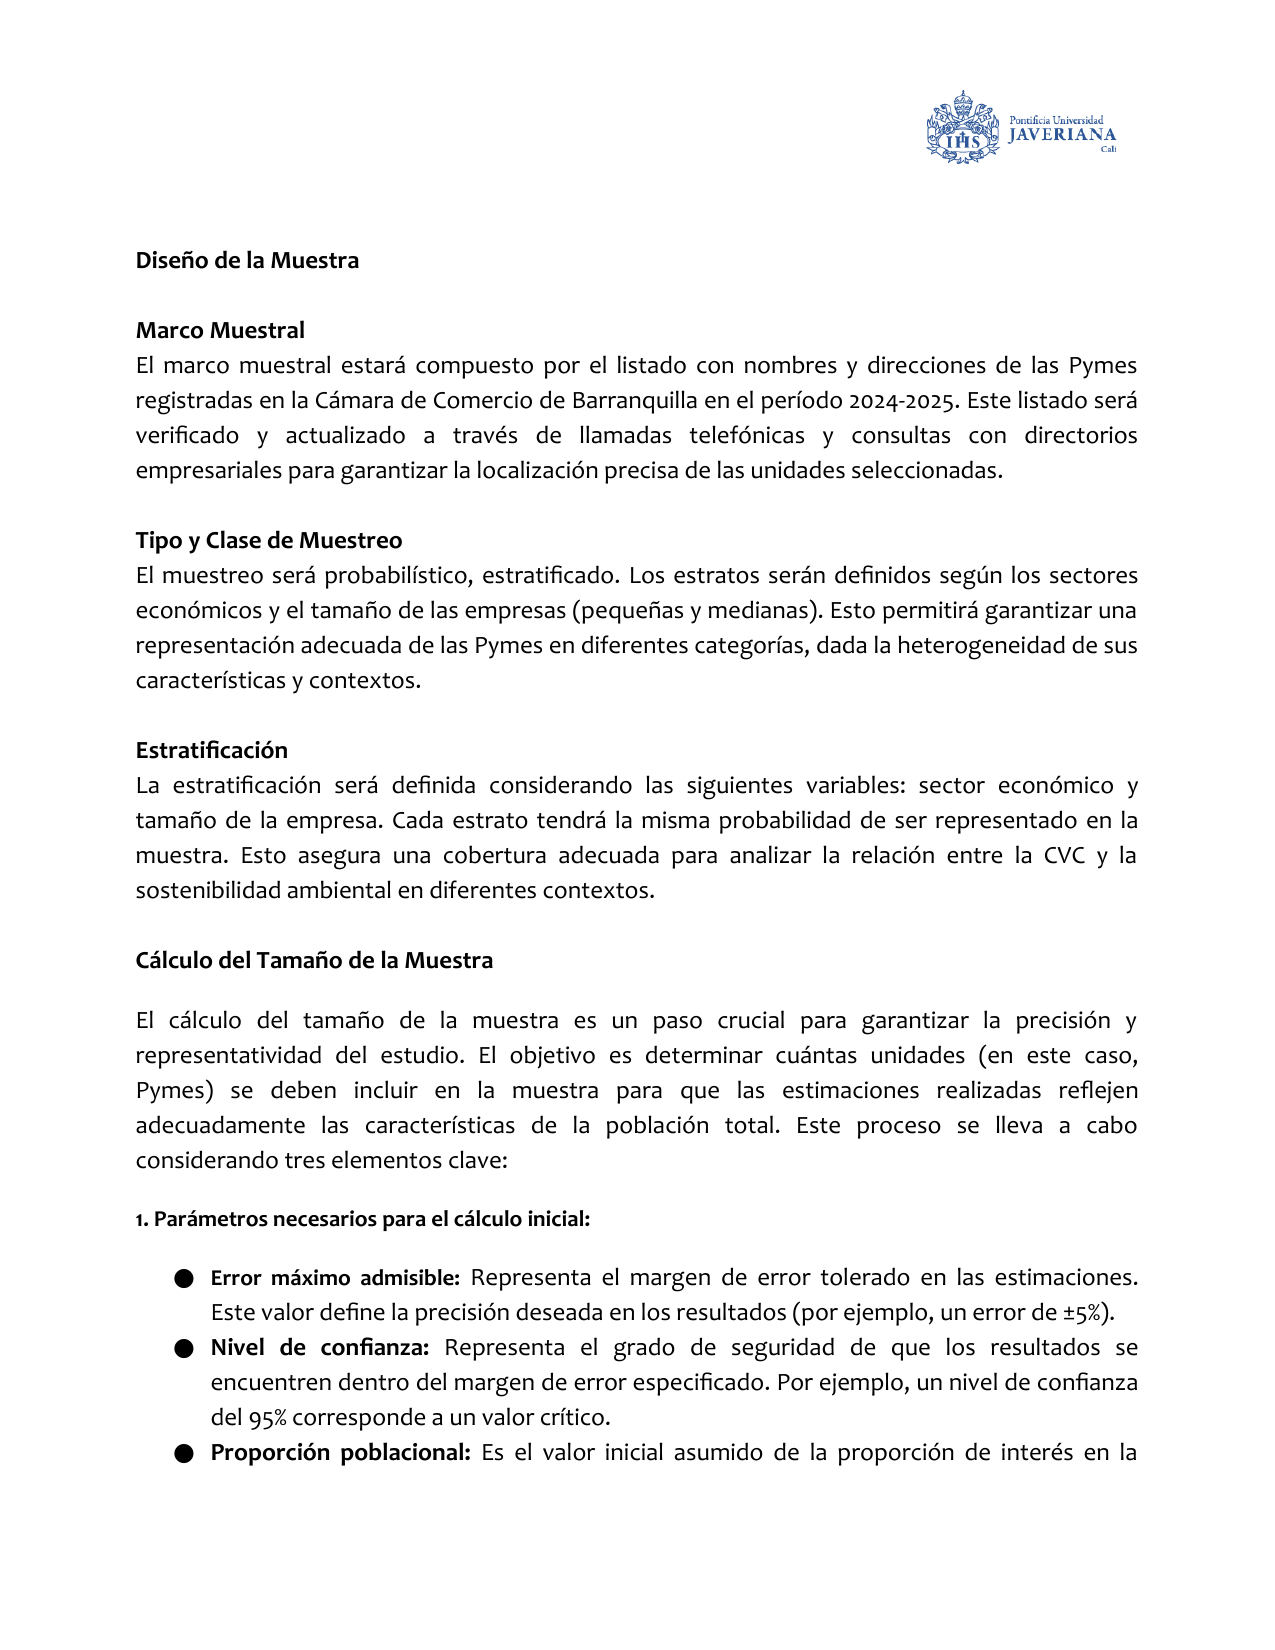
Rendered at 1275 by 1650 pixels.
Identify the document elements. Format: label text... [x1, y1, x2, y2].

text Diseño de la Muestra [135, 245, 1139, 276]
text Marco Muestral [135, 315, 1139, 346]
text Estratificación [135, 735, 1139, 766]
text Cálculo del Tamaño de la Muestra [135, 945, 1139, 976]
text La estratificación será definida considerando las siguientes variables: sector económico y tamaño de la empresa. Cada estrato tendrá la misma probabilidad de ser representado en la muestra. Esto asegura una cobertura adecuada para analizar la relación entre la CVC y la sostenibilidad ambiental en diferentes contextos. [135, 770, 1139, 906]
text Tipo y Clase de Muestreo [135, 525, 1139, 556]
text El marco muestral estará compuesto por el listado con nombres y direcciones de las Pymes registradas en la Cámara de Comercio de Barranquilla en el período 2024-2025. Este listado será verificado y actualizado a través de llamadas telefónicas y consultas con directorios empresariales para garantizar la localización precisa de las unidades seleccionadas. [135, 350, 1139, 486]
list Nivel de confianza: Representa el grado de seguridad de que los resultados se encuentren dentro del margen de error especificado. Por ejemplo, un nivel de confianza del 95% corresponde a un valor crítico. [173, 1332, 1139, 1433]
subtitle 1. Parámetros necesarios para el cálculo inicial: [135, 1205, 1139, 1233]
picture [917, 78, 1125, 175]
text El cálculo del tamaño de la muestra es un paso crucial para garantizar la precisión y representatividad del estudio. El objetivo es determinar cuántas unidades (en este caso, Pymes) se deben incluir en la muestra para que las estimaciones realizadas reflejen adecuadamente las características de la población total. Este proceso se lleva a cabo considerando tres elementos clave: [135, 1005, 1139, 1176]
text El muestreo será probabilístico, estratificado. Los estratos serán definidos según los sectores económicos y el tamaño de las empresas (pequeñas y medianas). Esto permitirá garantizar una representación adecuada de las Pymes en diferentes categorías, dada la heterogeneidad de sus características y contextos. [135, 560, 1139, 696]
list Error máximo admisible: Representa el margen de error tolerado en las estimaciones. Este valor define la precisión deseada en los resultados (por ejemplo, un error de ±5%). [173, 1262, 1139, 1328]
